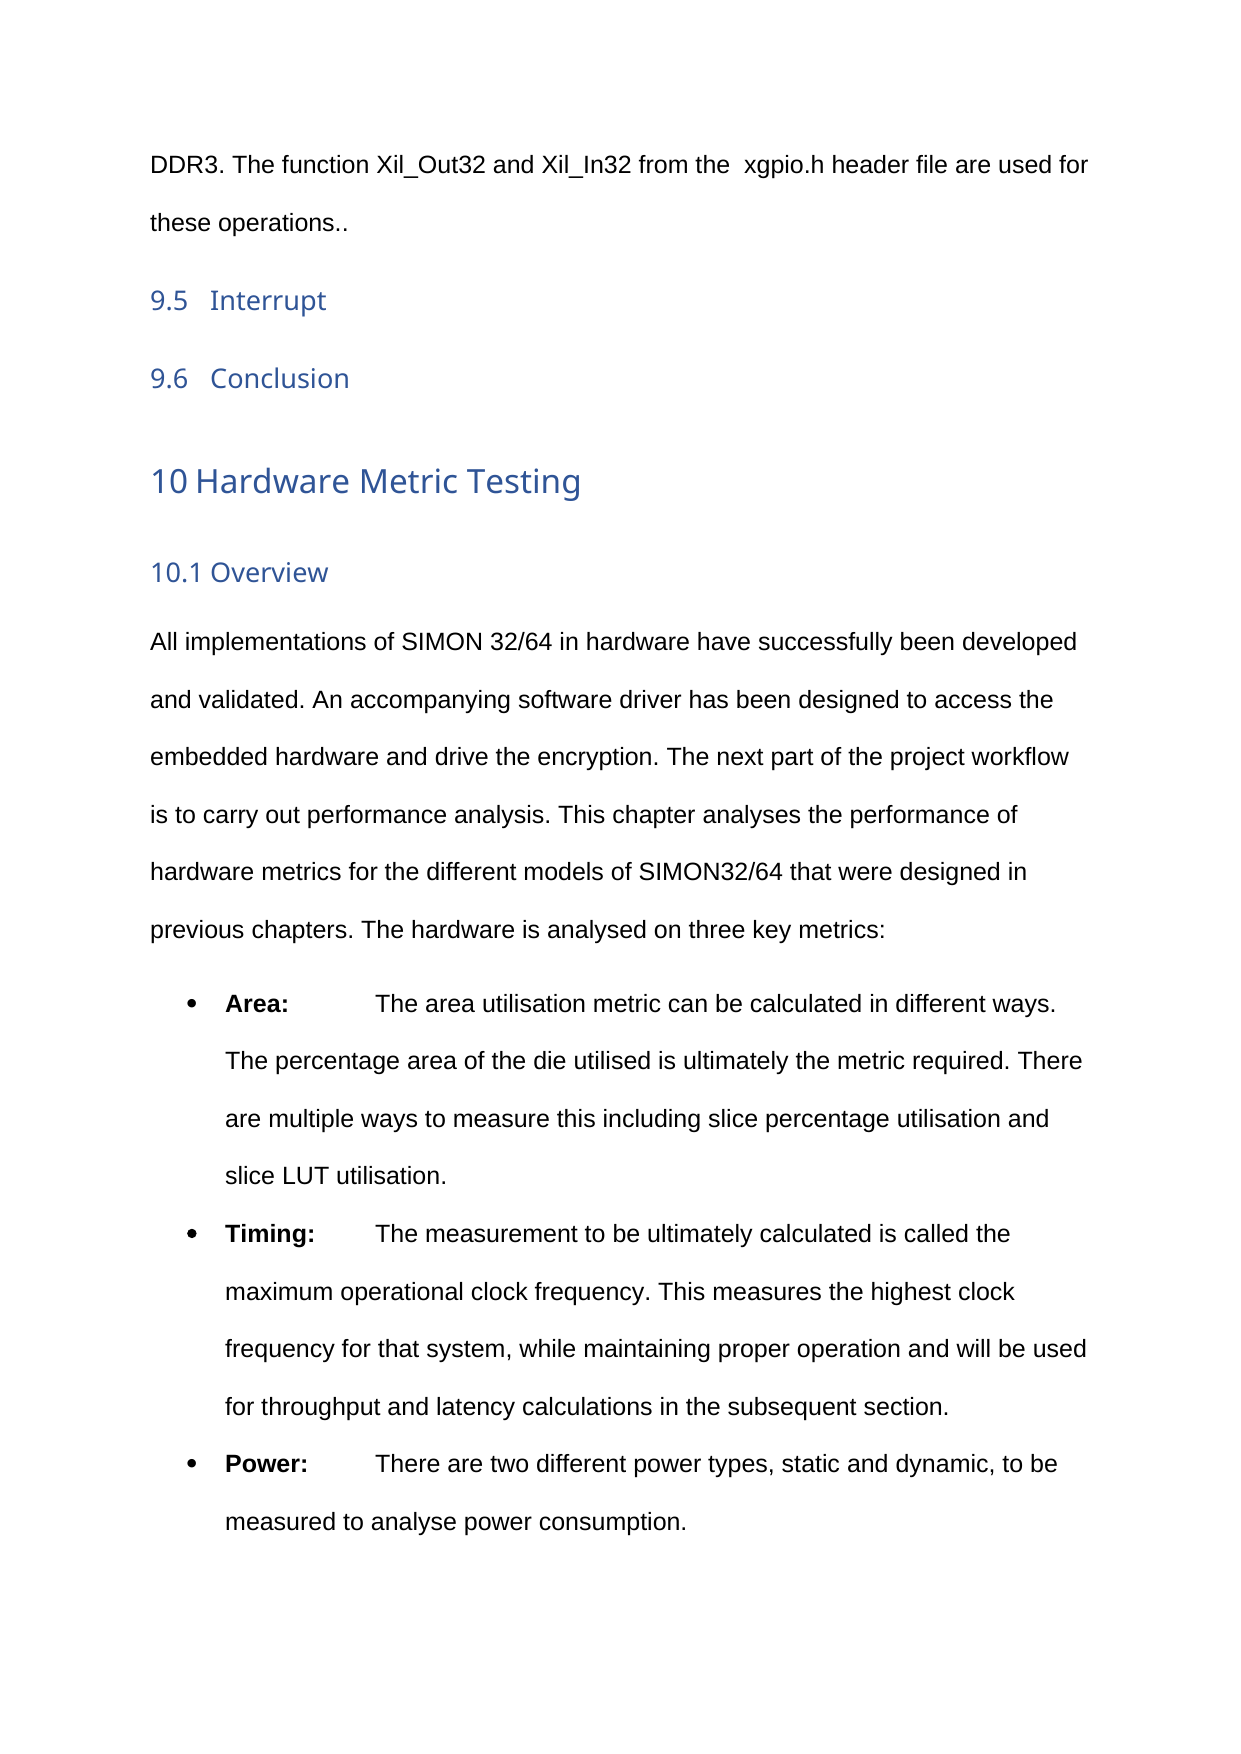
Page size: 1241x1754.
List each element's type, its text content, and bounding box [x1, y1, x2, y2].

subtitle Overview [150, 553, 1090, 590]
list Area: The area utilisation metric can be calculated in different ways. The percentage area of the die utilised is ultimately the metric required. There are multiple ways to measure this including slice percentage utilisation and slice LUT utilisation. [187, 989, 1090, 1190]
list Power: There are two different power types, static and dynamic, to be measured to analyse power consumption. [187, 1449, 1090, 1535]
subtitle Conclusion [150, 359, 1090, 396]
list Timing: The measurement to be ultimately calculated is called the maximum operational clock frequency. This measures the highest clock frequency for that system, while maintaining proper operation and will be used for throughput and latency calculations in the subsequent section. [187, 1219, 1090, 1420]
subtitle Hardware Metric Testing [150, 458, 1090, 504]
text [150, 150, 1090, 236]
text All implementations of SIMON 32/64 in hardware have successfully been developed and validated. An accompanying software driver has been designed to access the embedded hardware and drive the encryption. The next part of the project workflow is to carry out performance analysis. This chapter analyses the performance of hardware metrics for the different models of SIMON32/64 that were designed in previous chapters. The hardware is analysed on three key metrics: [150, 627, 1090, 943]
subtitle Interrupt [150, 282, 1090, 318]
